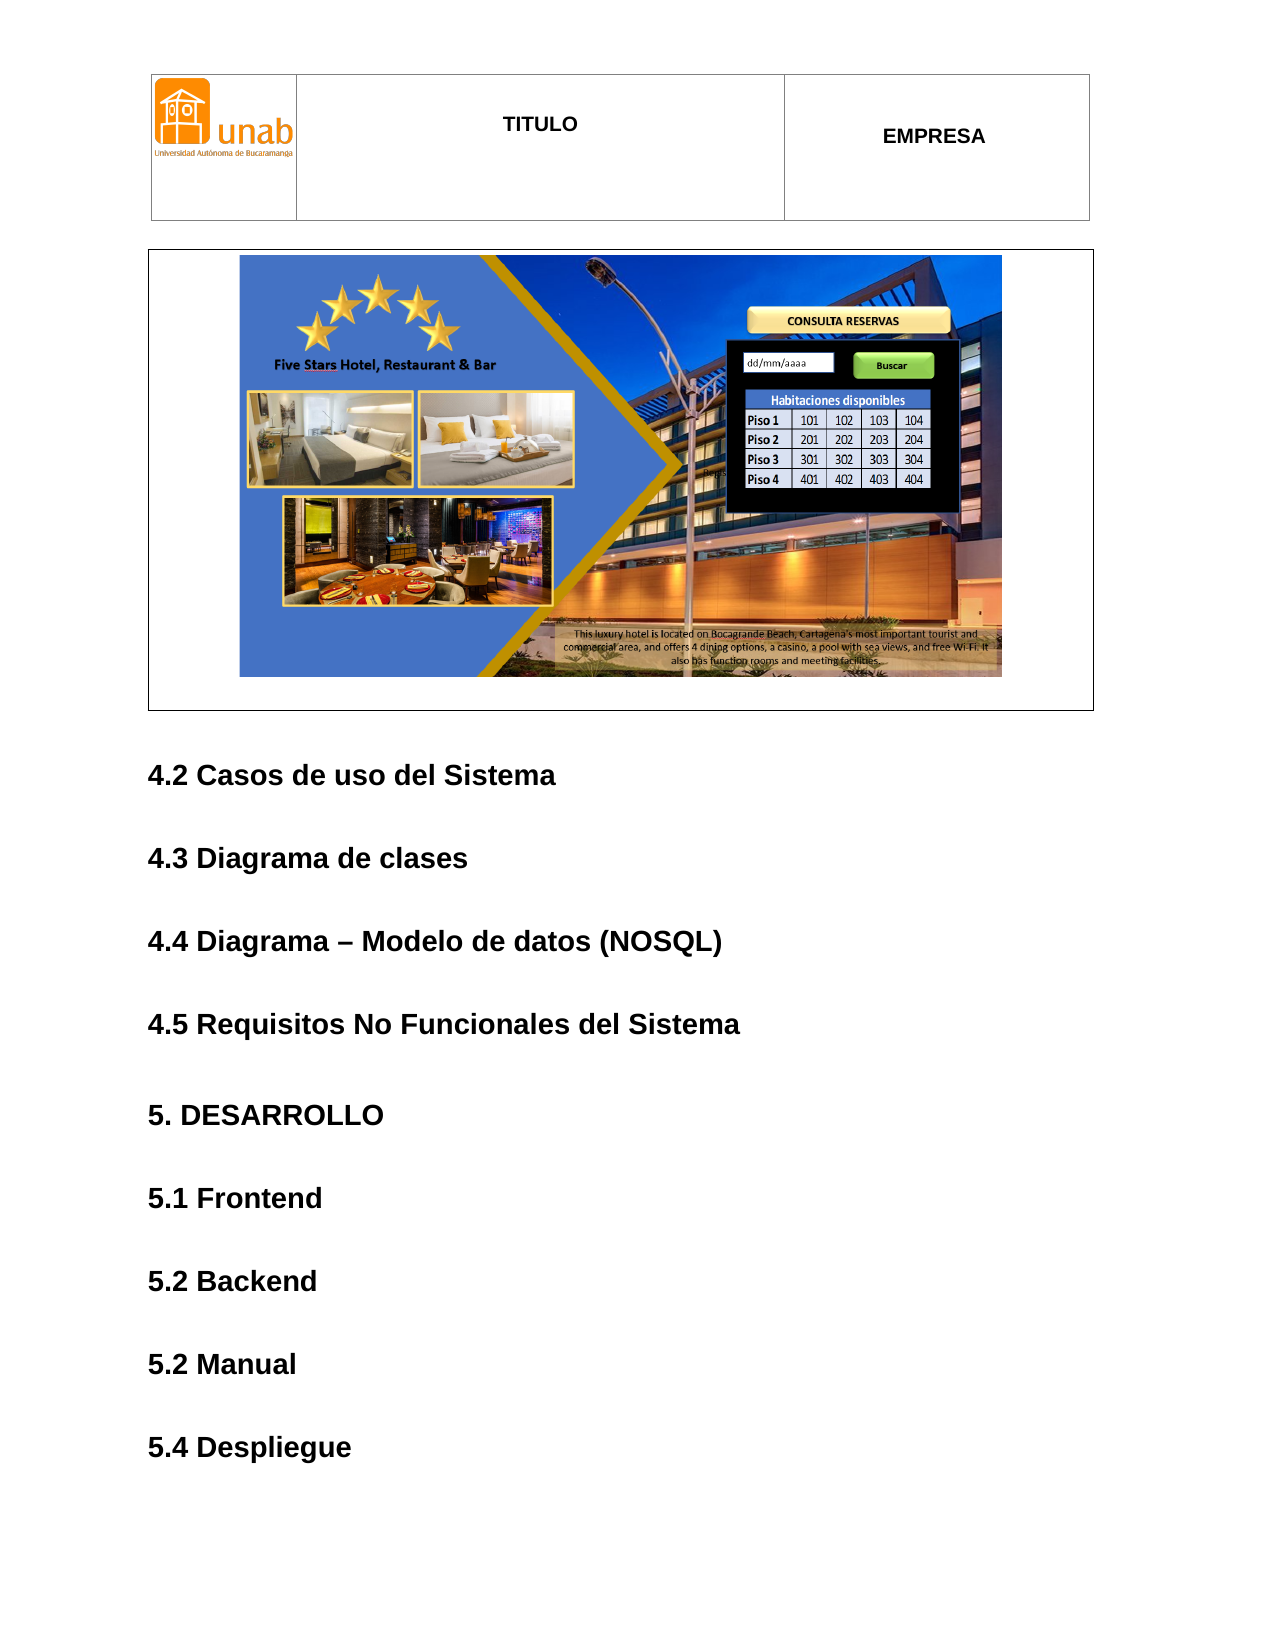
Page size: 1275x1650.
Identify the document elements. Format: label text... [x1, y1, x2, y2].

subtitle 5.4 Despliegue [148, 1430, 1122, 1464]
subtitle 5.1 Frontend [148, 1181, 1122, 1215]
subtitle 4.3 Diagrama de clases [148, 841, 1122, 874]
picture [154, 77, 294, 159]
table_cell Prototipo: [149, 250, 1093, 710]
subtitle 4.2 Casos de uso del Sistema [148, 758, 1122, 791]
subtitle 5.2 Backend [148, 1264, 1122, 1298]
subtitle 4.5 Requisitos No Funcionales del Sistema [148, 1007, 1122, 1040]
subtitle 5. DESARROLLO [148, 1098, 1122, 1132]
subtitle 5.2 Manual [148, 1347, 1122, 1381]
subtitle 4.4 Diagrama – Modelo de datos (NOSQL) [148, 924, 1122, 957]
